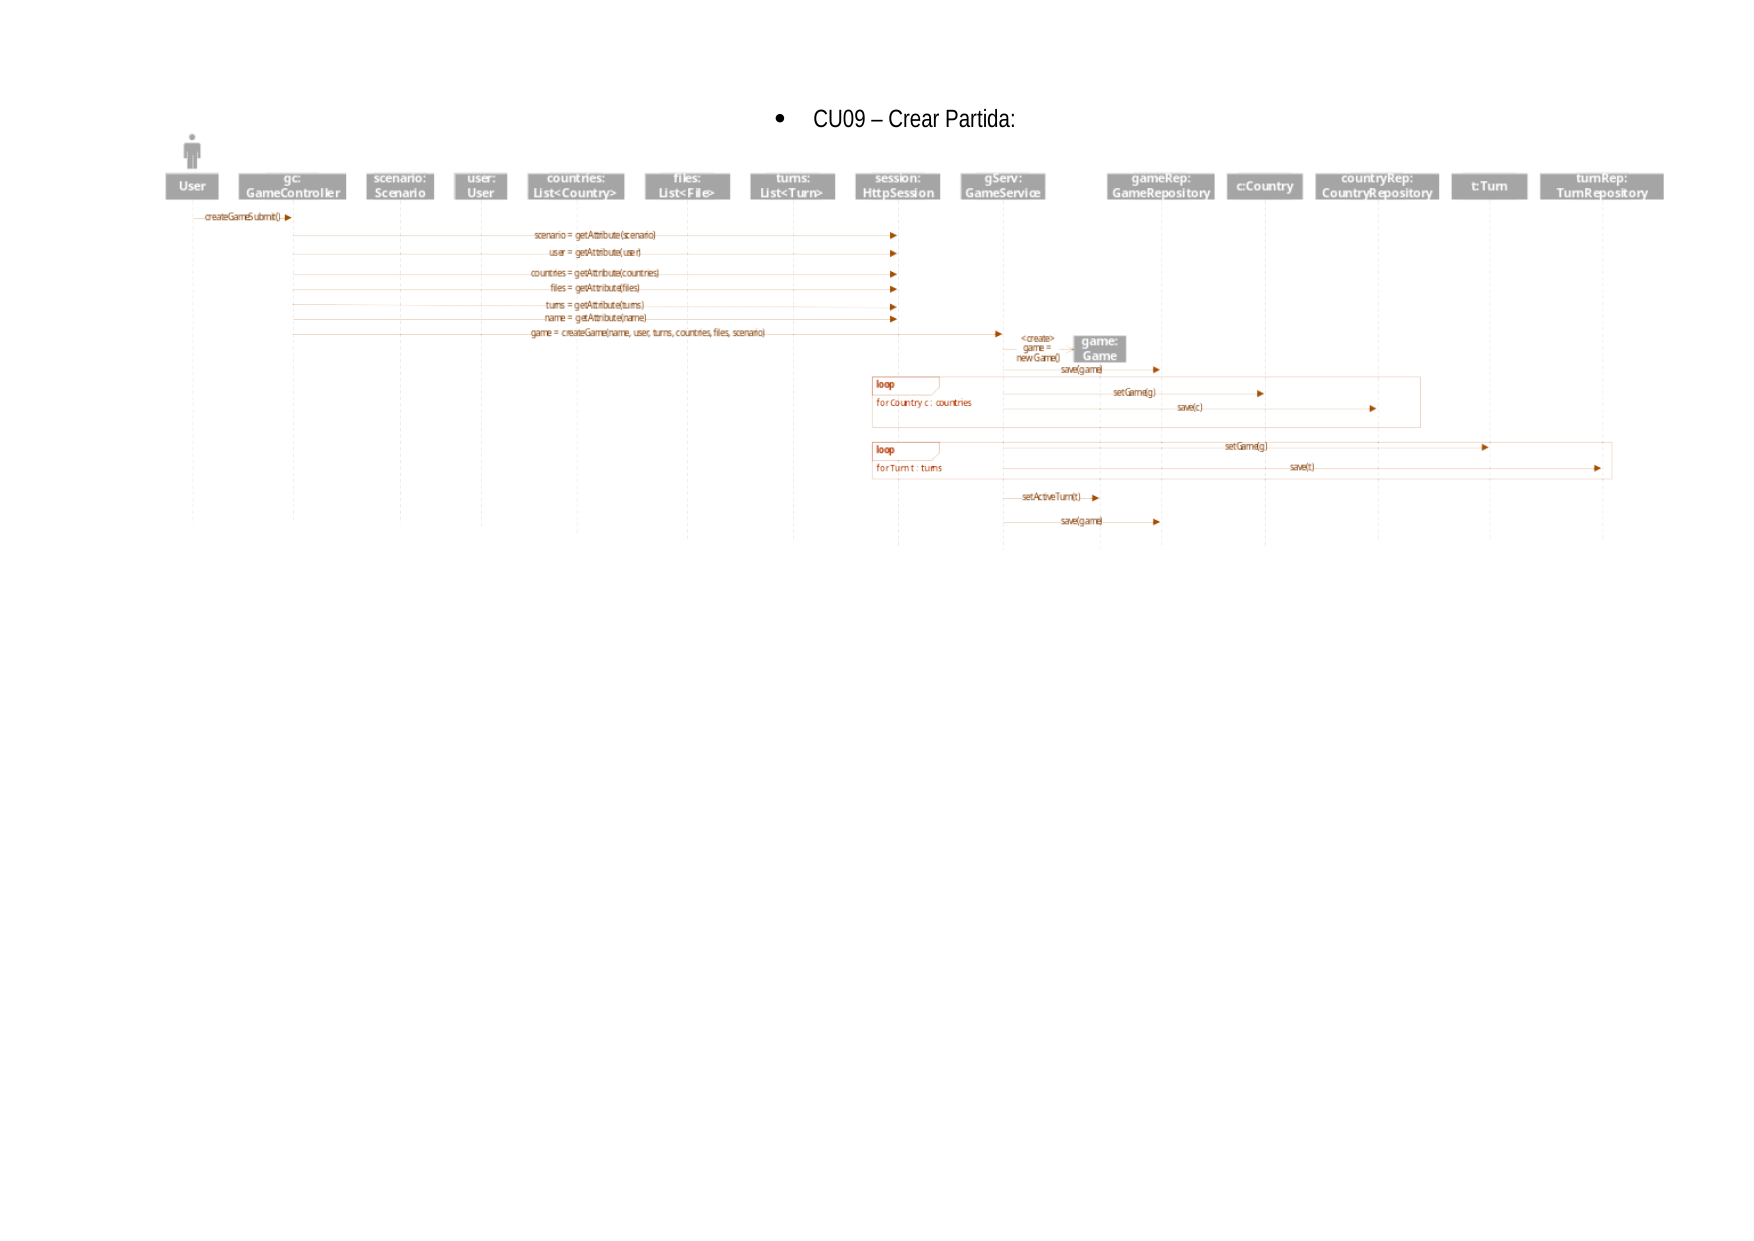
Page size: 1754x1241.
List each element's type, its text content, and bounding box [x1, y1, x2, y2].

list CU09 – Crear Partida: [112, 104, 1679, 132]
